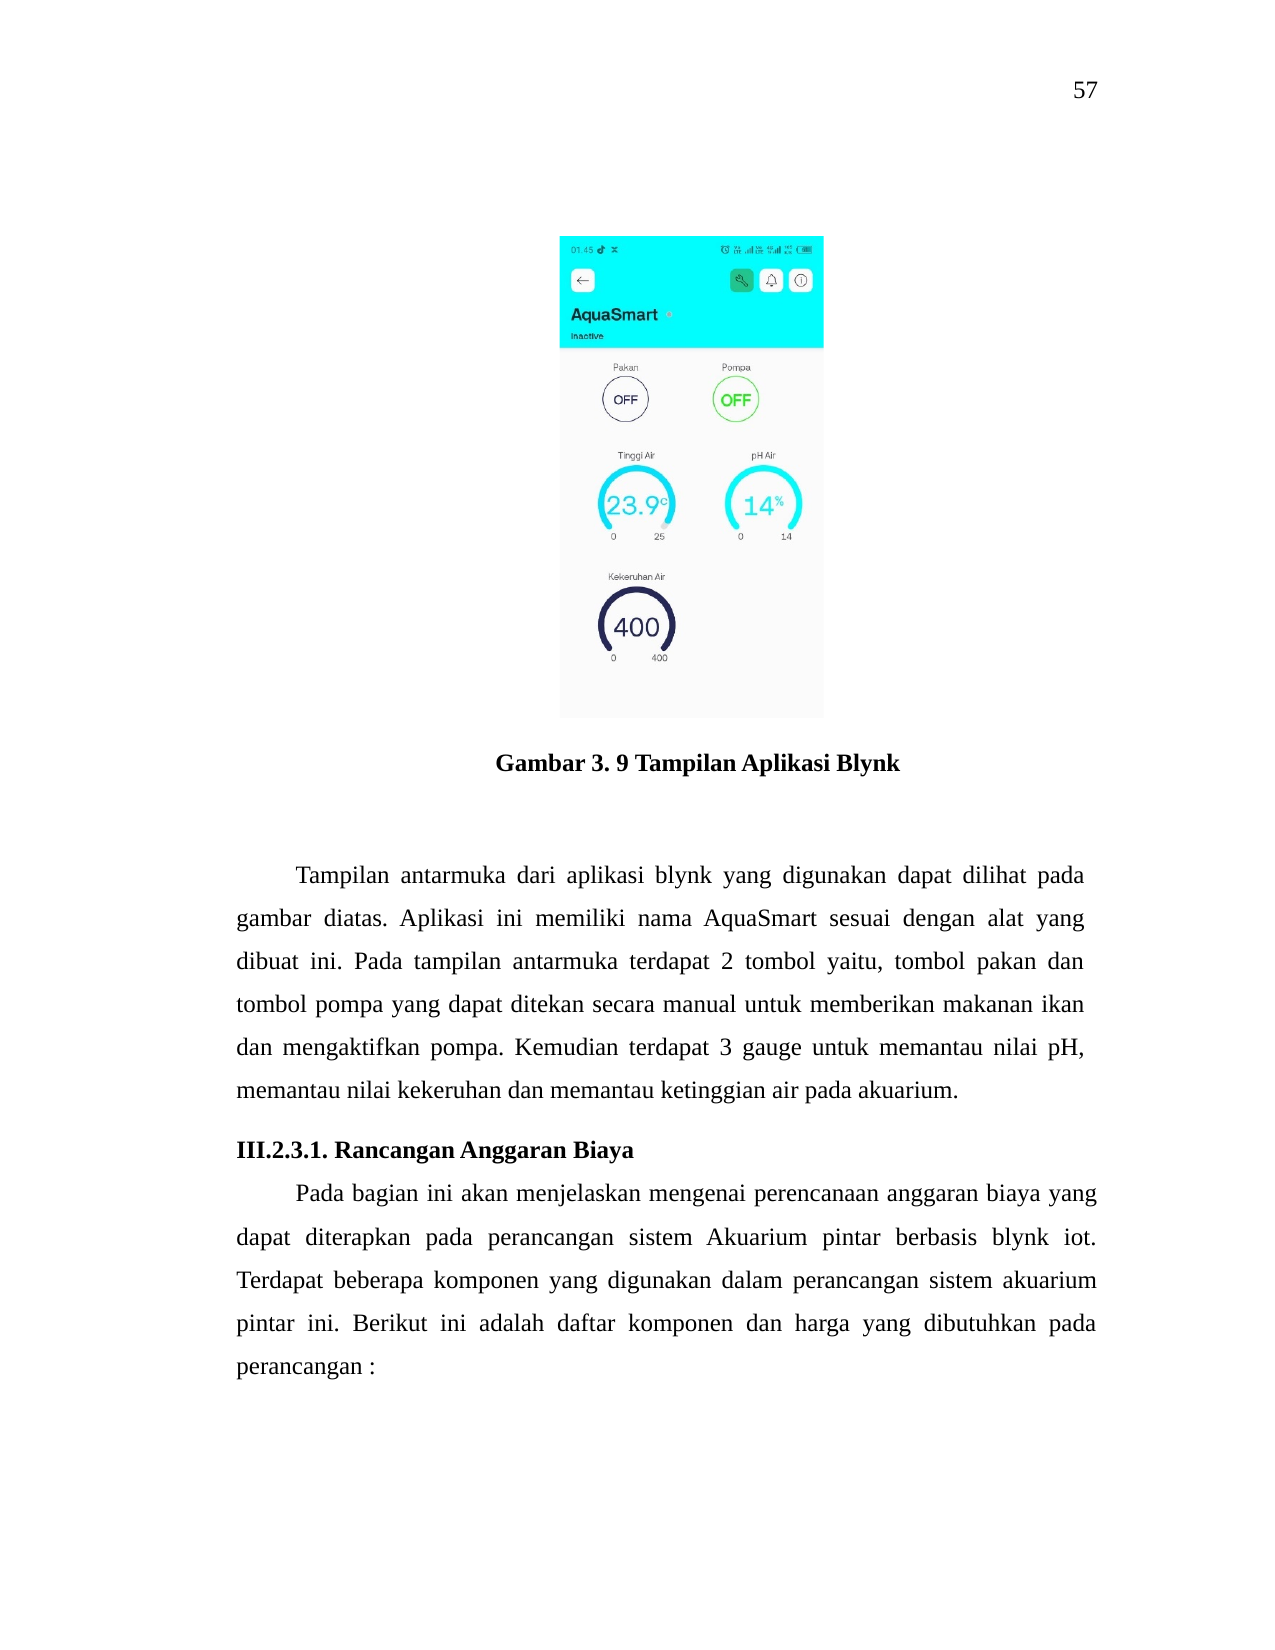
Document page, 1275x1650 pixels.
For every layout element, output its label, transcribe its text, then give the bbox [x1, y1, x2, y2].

text Gambar 3. 9 Tampilan Aplikasi Blynk [236, 748, 1098, 777]
text Tampilan antarmuka dari aplikasi blynk yang digunakan dapat dilihat pada gambar diatas. Aplikasi ini memiliki nama AquaSmart sesuai dengan alat yang dibuat ini. Pada tampilan antarmuka terdapat 2 tombol yaitu, tombol pakan dan tombol pompa yang dapat ditekan secara manual untuk memberikan makanan ikan dan mengaktifkan pompa. Kemudian terdapat 3 gauge untuk memantau nilai pH, memantau nilai kekeruhan dan memantau ketinggian air pada akuarium. [236, 860, 1085, 1104]
picture [559, 236, 824, 718]
text Pada bagian ini akan menjelaskan mengenai perencanaan anggaran biaya yang dapat diterapkan pada perancangan sistem Akuarium pintar berbasis blynk iot. Terdapat beberapa komponen yang digunakan dalam perancangan sistem akuarium pintar ini. Berikut ini adalah daftar komponen dan harga yang dibutuhkan pada perancangan : [236, 1178, 1098, 1380]
subtitle Rancangan Anggaran Biaya [236, 1135, 1098, 1164]
